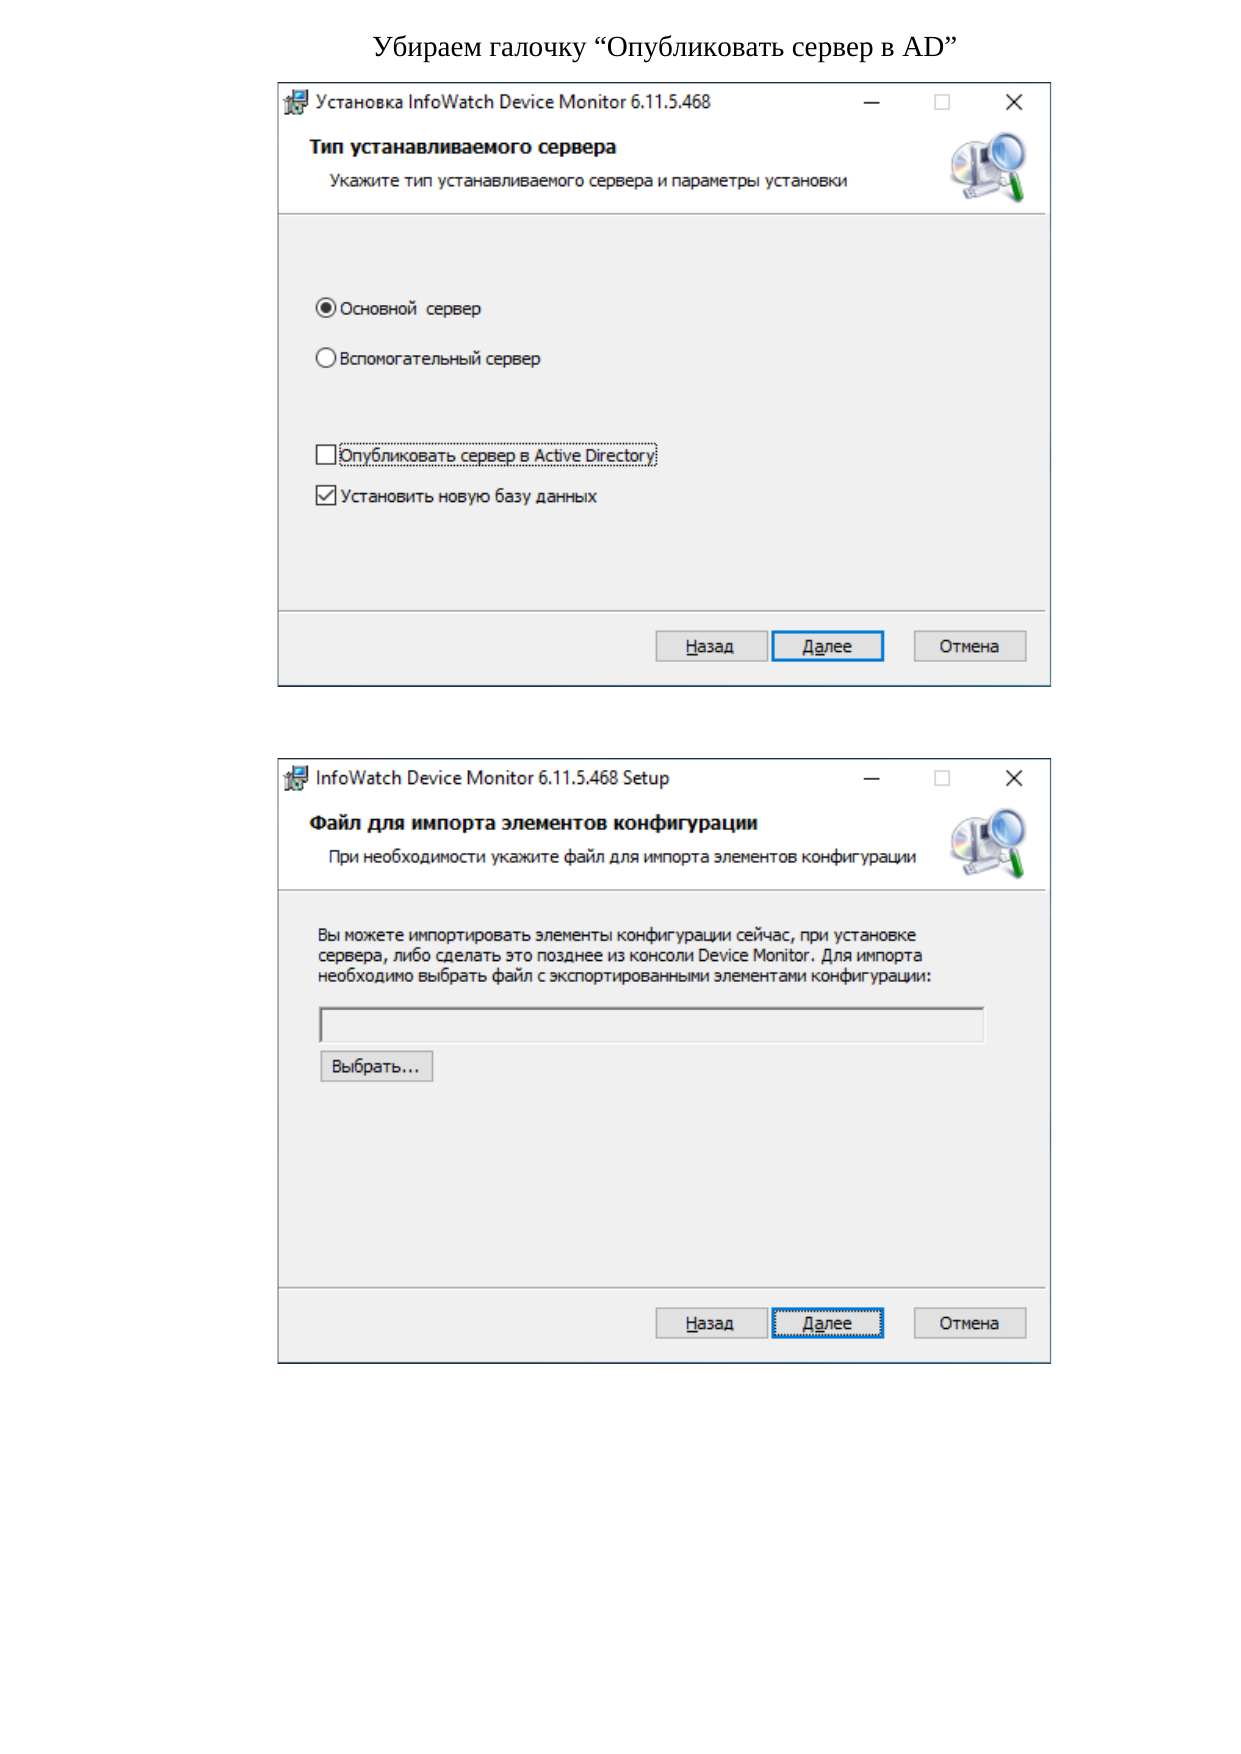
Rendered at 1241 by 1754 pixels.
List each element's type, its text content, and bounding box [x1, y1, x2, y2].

picture [277, 758, 1052, 1364]
picture [277, 82, 1052, 687]
text Убираем галочку “Опубликовать сервер в AD” [177, 29, 1152, 63]
